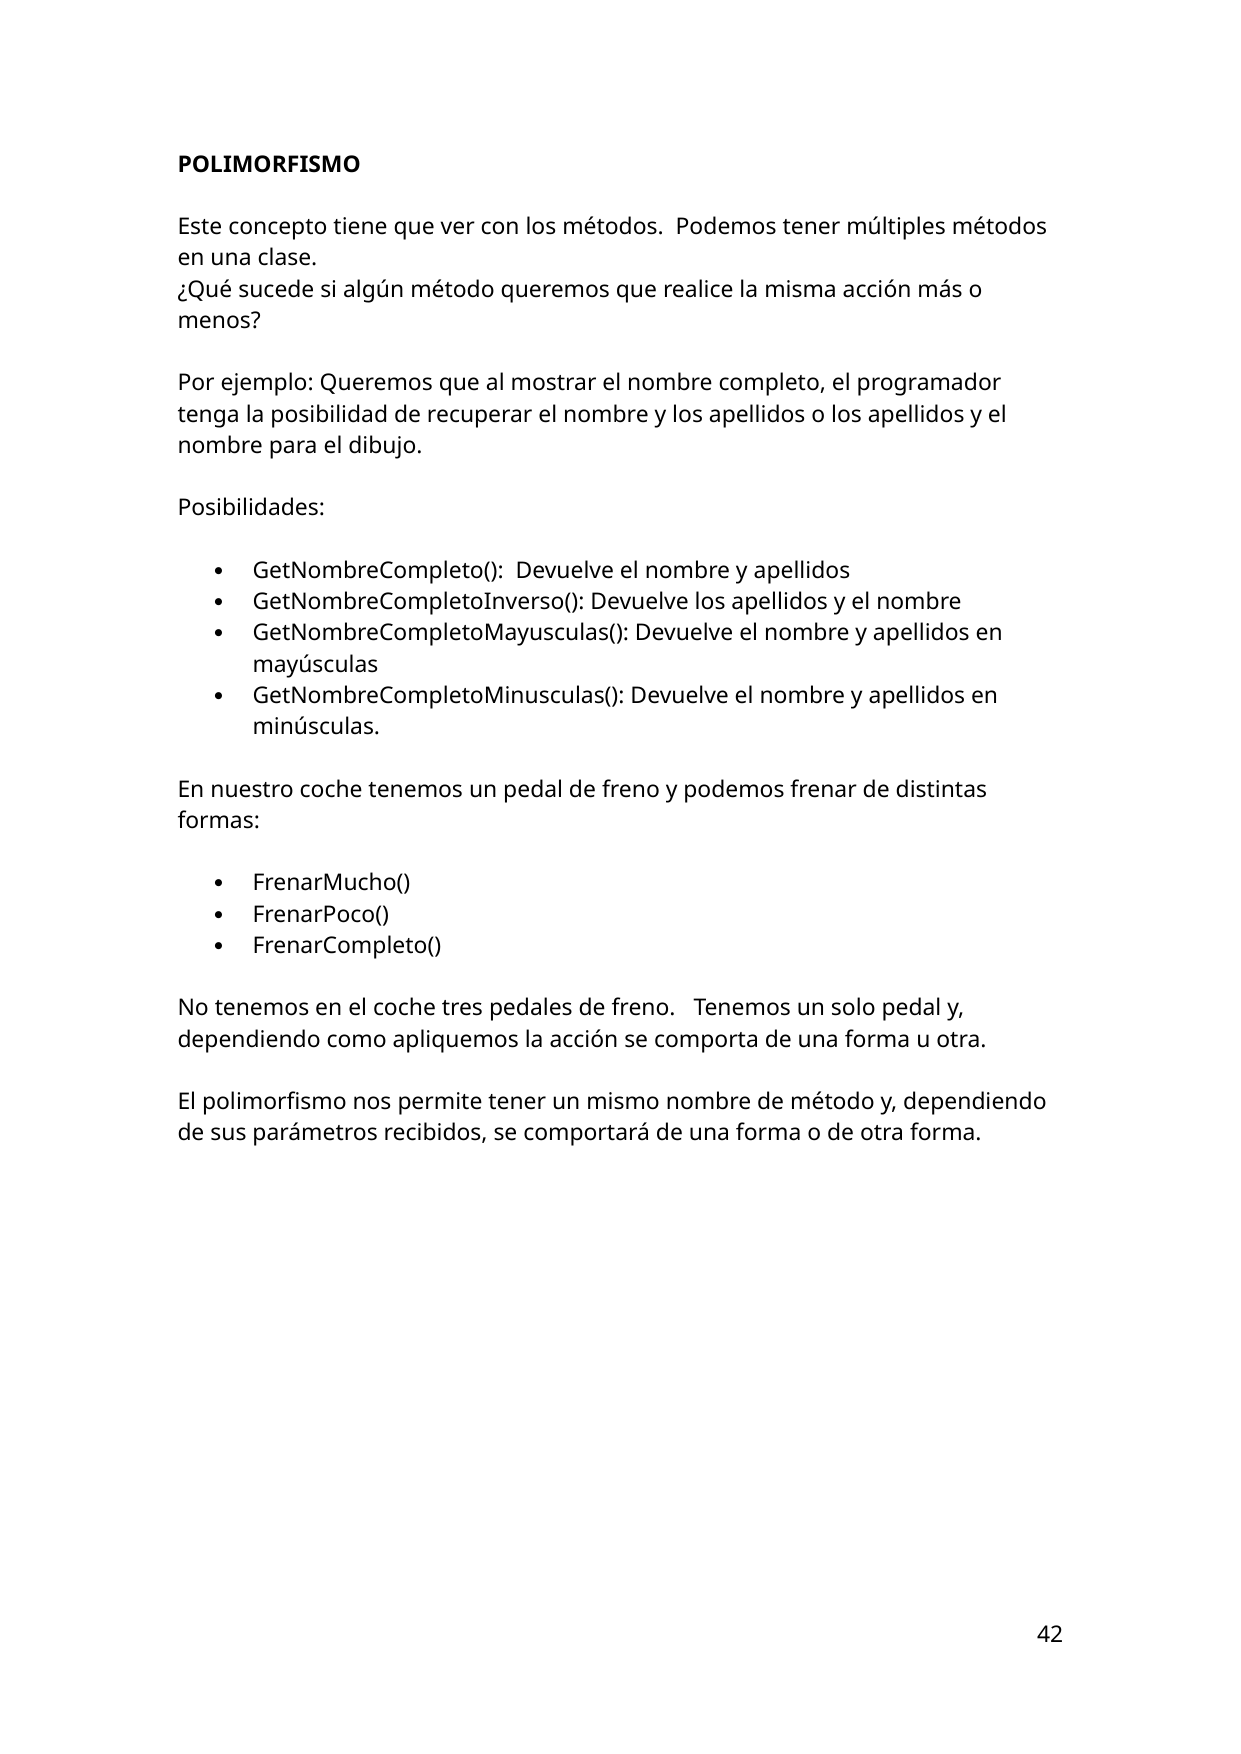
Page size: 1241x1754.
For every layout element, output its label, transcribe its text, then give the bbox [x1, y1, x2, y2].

text Por ejemplo: Queremos que al mostrar el nombre completo, el programador tenga la posibilidad de recuperar el nombre y los apellidos o los apellidos y el nombre para el dibujo. [177, 366, 1063, 460]
text El polimorfismo nos permite tener un mismo nombre de método y, dependiendo de sus parámetros recibidos, se comportará de una forma o de otra forma. [177, 1085, 1063, 1148]
text ¿Qué sucede si algún método queremos que realice la misma acción más o menos? [177, 273, 1063, 335]
text Este concepto tiene que ver con los métodos. Podemos tener múltiples métodos en una clase. [177, 210, 1063, 273]
list FrenarMucho() [215, 866, 1063, 898]
list GetNombreCompleto(): Devuelve el nombre y apellidos [215, 554, 1063, 585]
list GetNombreCompletoInverso(): Devuelve los apellidos y el nombre [215, 585, 1063, 616]
text Posibilidades: [177, 491, 1063, 523]
text No tenemos en el coche tres pedales de freno. Tenemos un solo pedal y, dependiendo como apliquemos la acción se comporta de una forma u otra. [177, 991, 1063, 1054]
text En nuestro coche tenemos un pedal de freno y podemos frenar de distintas formas: [177, 773, 1063, 835]
list GetNombreCompletoMayusculas(): Devuelve el nombre y apellidos en mayúsculas [215, 616, 1063, 679]
list FrenarCompleto() [215, 929, 1063, 960]
text POLIMORFISMO [177, 148, 1063, 179]
list GetNombreCompletoMinusculas(): Devuelve el nombre y apellidos en minúsculas. [215, 679, 1063, 741]
list FrenarPoco() [215, 898, 1063, 929]
